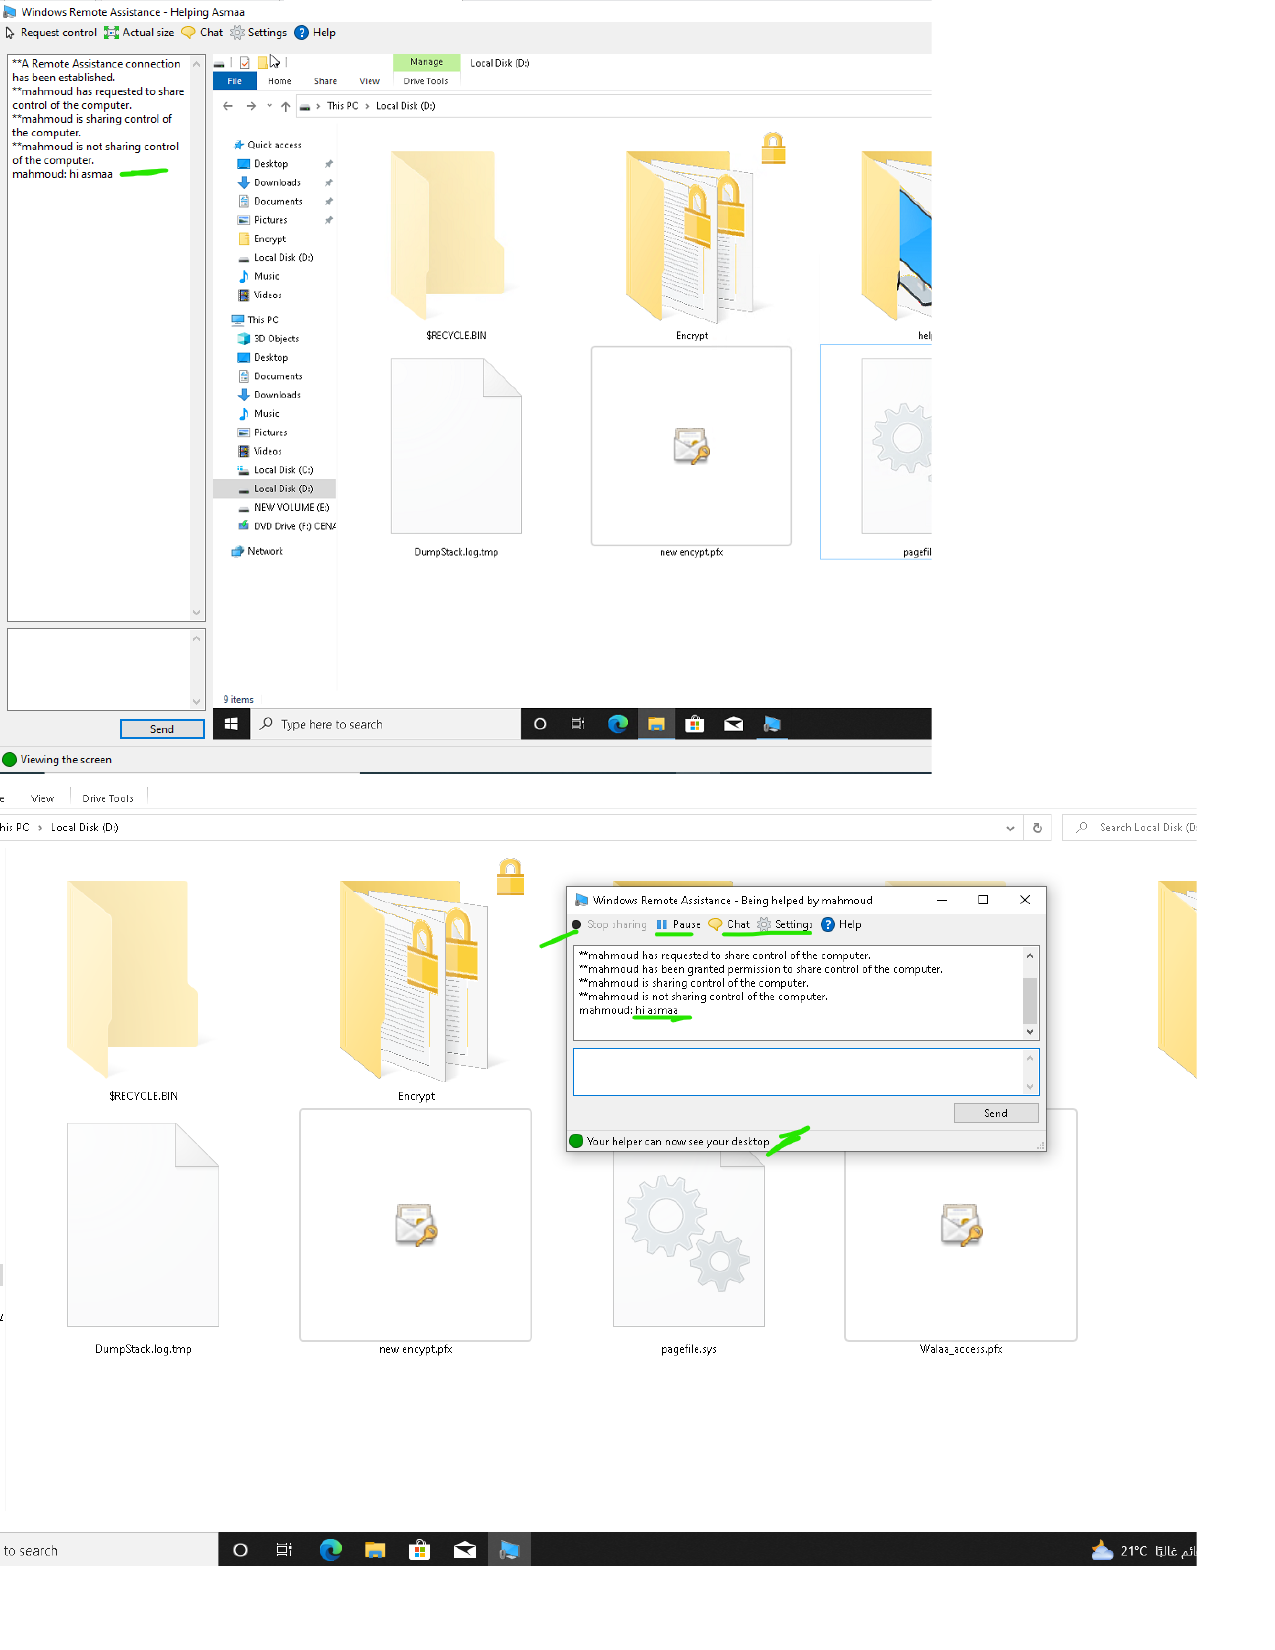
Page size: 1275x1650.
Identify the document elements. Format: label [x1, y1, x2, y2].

picture [0, 0, 932, 774]
picture [0, 787, 1197, 1566]
